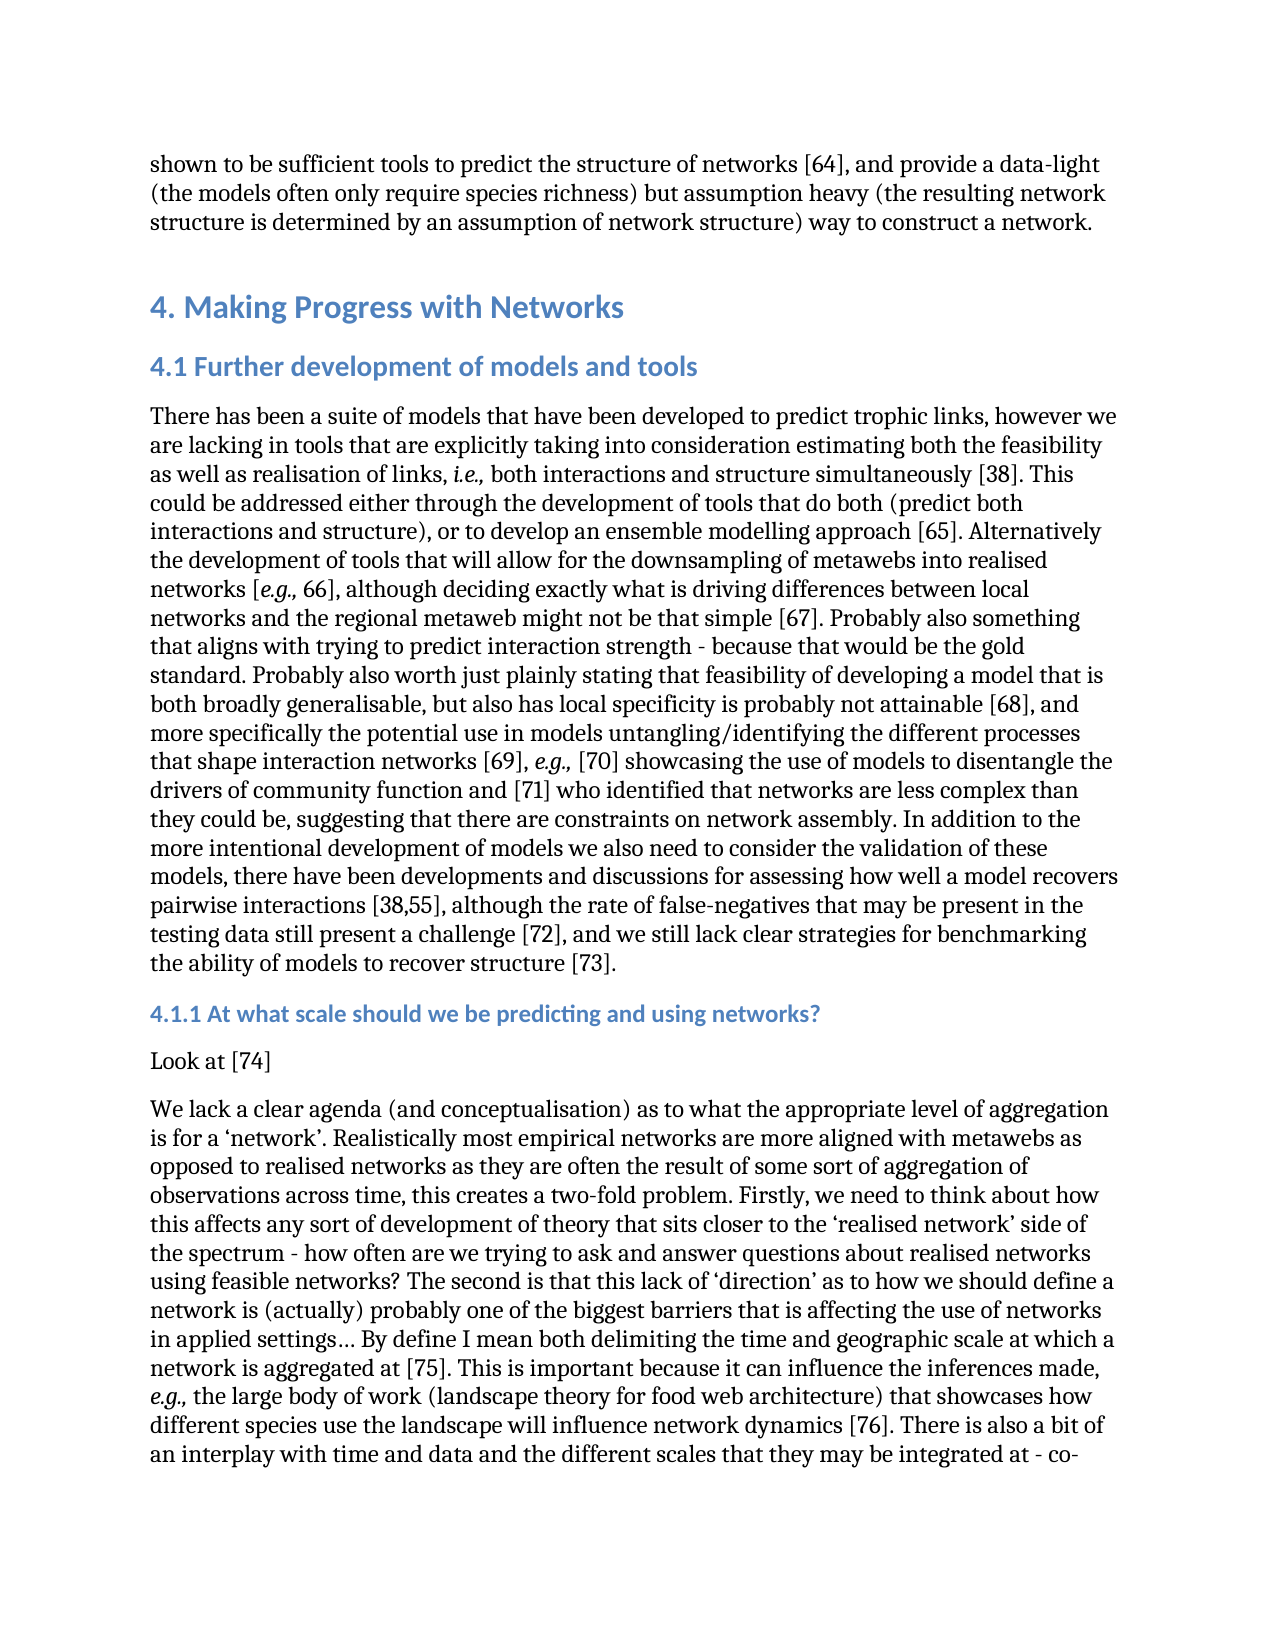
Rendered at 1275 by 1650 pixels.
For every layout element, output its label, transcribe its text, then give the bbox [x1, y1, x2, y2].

text There has been a suite of models that have been developed to predict trophic links, however we are lacking in tools that are explicitly taking into consideration estimating both the feasibility as well as realisation of links, i.e., both interactions and structure simultaneously [38]. This could be addressed either through the development of tools that do both (predict both interactions and structure), or to develop an ensemble modelling approach [65]. Alternatively the development of tools that will allow for the downsampling of metawebs into realised networks [e.g., 66], although deciding exactly what is driving differences between local networks and the regional metaweb might not be that simple [67]. Probably also something that aligns with trying to predict interaction strength - because that would be the gold standard. Probably also worth just plainly stating that feasibility of developing a model that is both broadly generalisable, but also has local specificity is probably not attainable [68], and more specifically the potential use in models untangling/identifying the different processes that shape interaction networks [69], e.g., [70] showcasing the use of models to disentangle the drivers of community function and [71] who identified that networks are less complex than they could be, suggesting that there are constraints on network assembly. In addition to the more intentional development of models we also need to consider the validation of these models, there have been developments and discussions for assessing how well a model recovers pairwise interactions [38,55], although the rate of false-negatives that may be present in the testing data still present a challenge [72], and we still lack clear strategies for benchmarking the ability of models to recover structure [73]. [150, 402, 1125, 977]
text Look at [74] [150, 1047, 1125, 1076]
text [150, 1095, 1125, 1468]
subtitle 4.1 Further development of models and tools [150, 348, 1125, 383]
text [150, 150, 1125, 236]
subtitle 4. Making Progress with Networks [150, 286, 1125, 327]
subtitle 4.1.1 At what scale should we be predicting and using networks? [150, 998, 1125, 1028]
